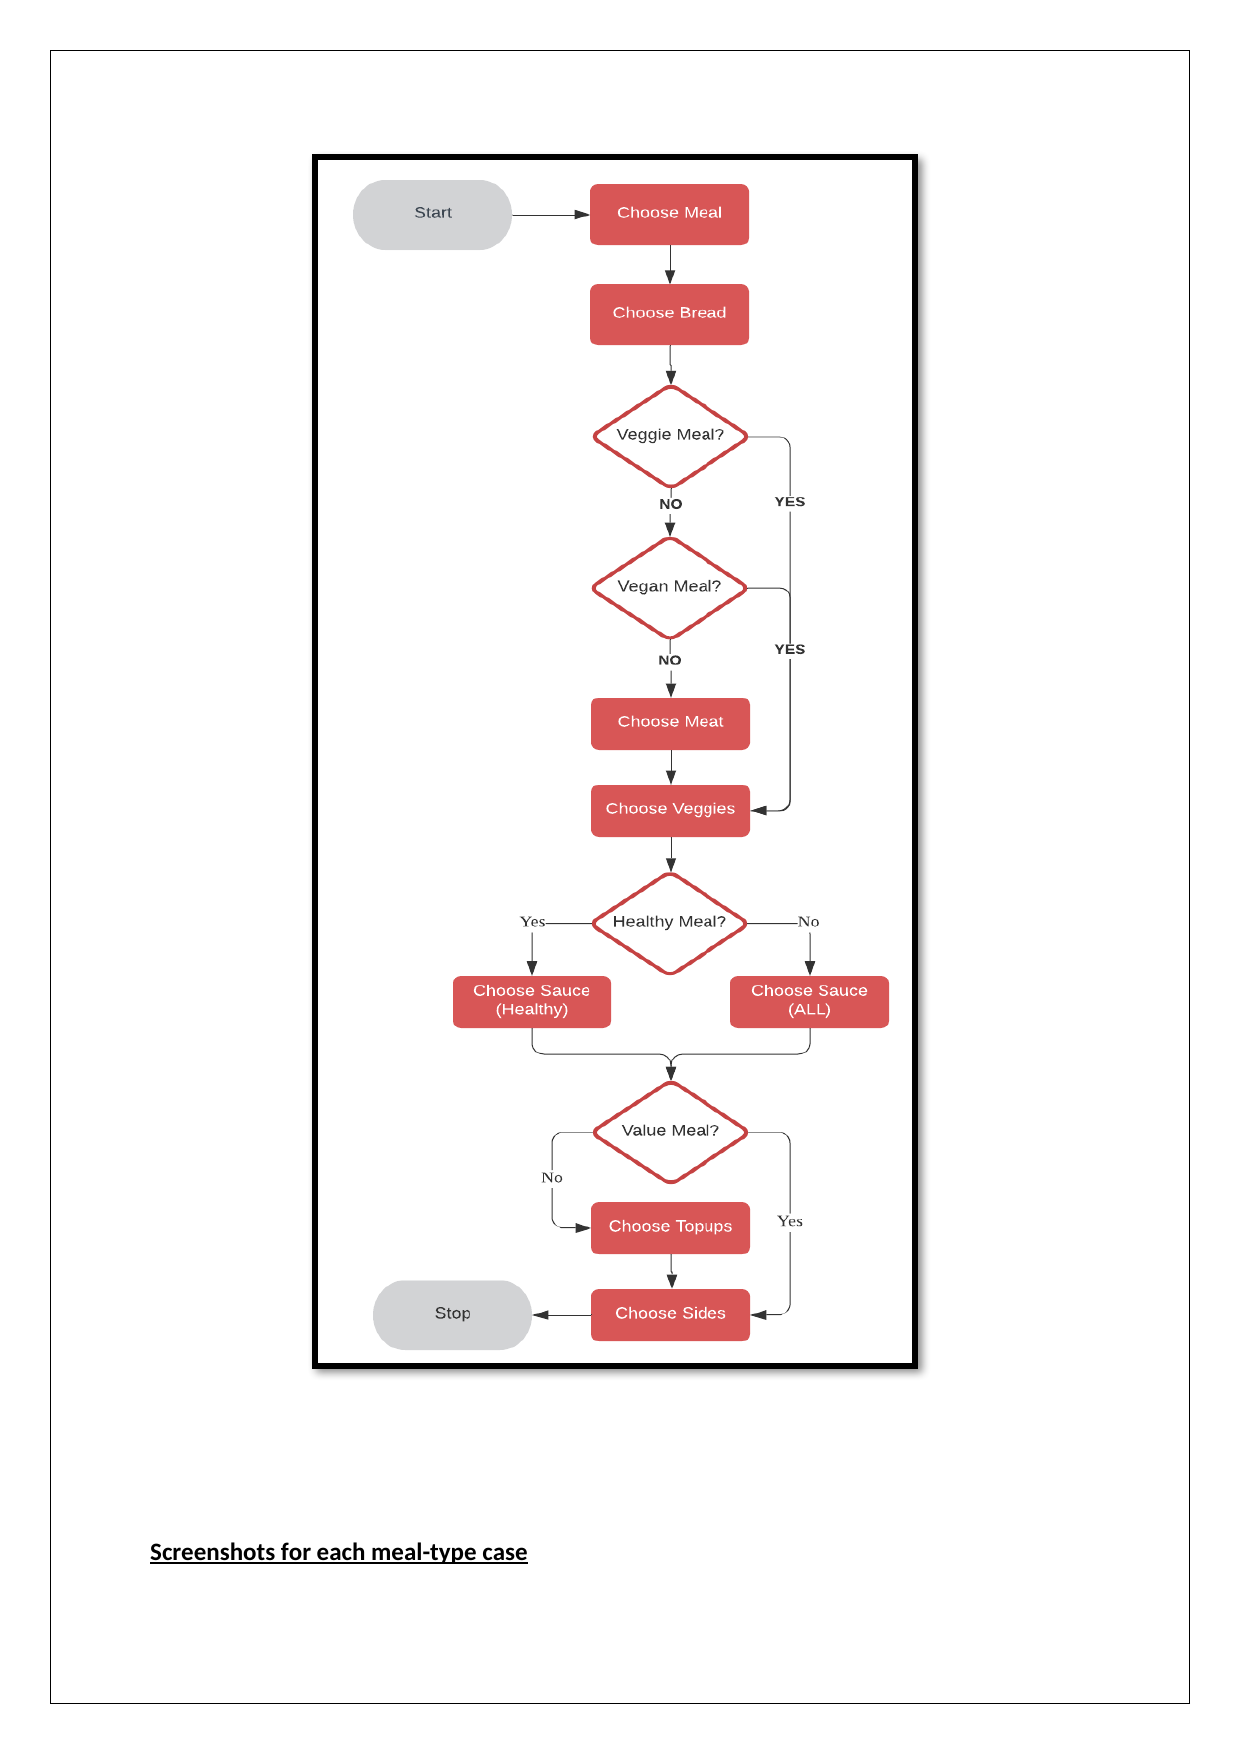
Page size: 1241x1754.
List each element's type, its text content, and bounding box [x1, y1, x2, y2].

picture [318, 160, 912, 1363]
text Screenshots for each meal-type case [150, 1536, 1090, 1567]
